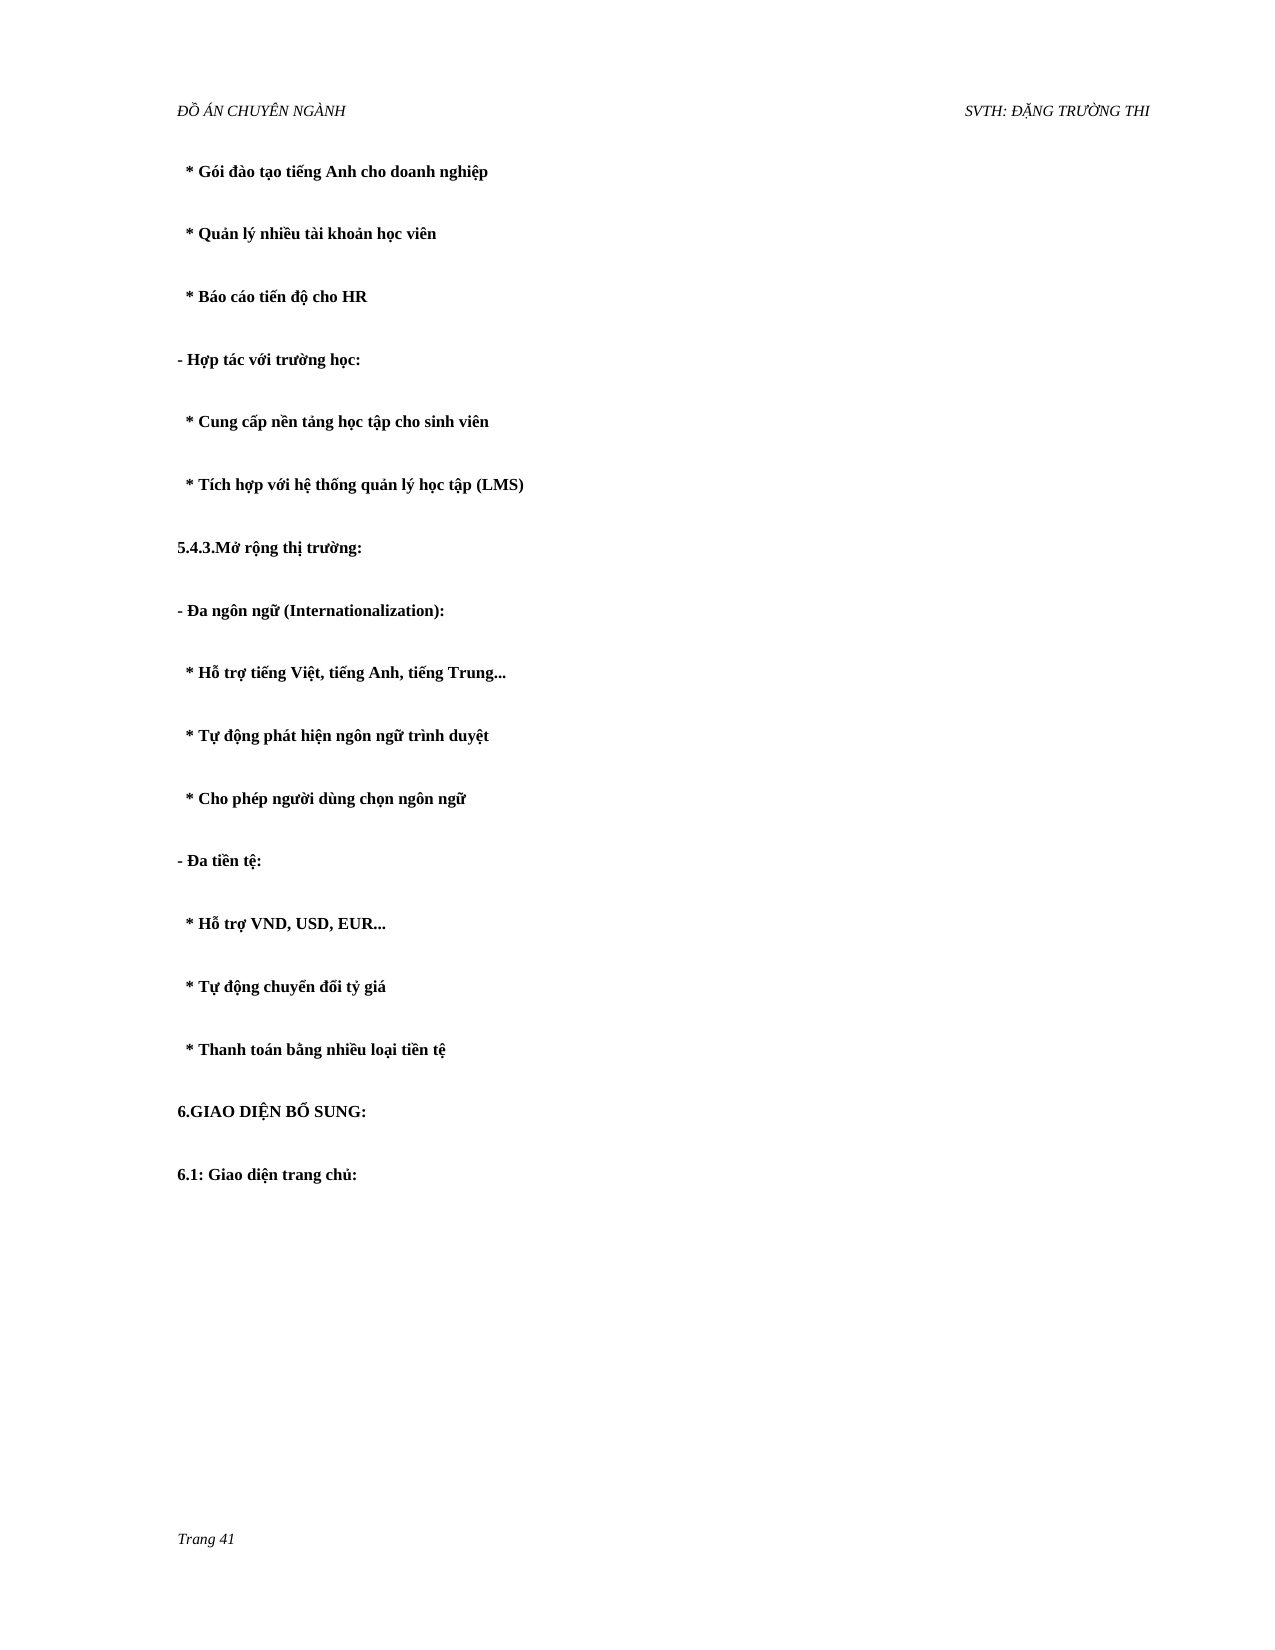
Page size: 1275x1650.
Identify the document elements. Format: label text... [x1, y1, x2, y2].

text 5.4.3.Mở rộng thị trường: [177, 523, 1157, 557]
text * Thanh toán bằng nhiều loại tiền tệ [177, 1025, 1157, 1059]
text 6.1: Giao diện trang chủ: [177, 1151, 1157, 1184]
text * Quản lý nhiều tài khoản học viên [177, 210, 1157, 243]
text * Tích hợp với hệ thống quản lý học tập (LMS) [177, 461, 1157, 494]
text 6.GIAO DIỆN BỔ SUNG: [177, 1088, 1157, 1121]
text * Tự động phát hiện ngôn ngữ trình duyệt [177, 712, 1157, 745]
text * Gói đào tạo tiếng Anh cho doanh nghiệp [177, 147, 1157, 181]
text - Đa ngôn ngữ (Internationalization): [177, 586, 1157, 620]
text - Đa tiền tệ: [177, 837, 1157, 871]
text * Báo cáo tiến độ cho HR [177, 273, 1157, 306]
text * Cho phép người dùng chọn ngôn ngữ [177, 774, 1157, 808]
text - Hợp tác với trường học: [177, 335, 1157, 369]
text * Tự động chuyển đổi tỷ giá [177, 962, 1157, 996]
text * Cung cấp nền tảng học tập cho sinh viên [177, 398, 1157, 432]
text * Hỗ trợ tiếng Việt, tiếng Anh, tiếng Trung... [177, 649, 1157, 682]
text * Hỗ trợ VND, USD, EUR... [177, 900, 1157, 933]
